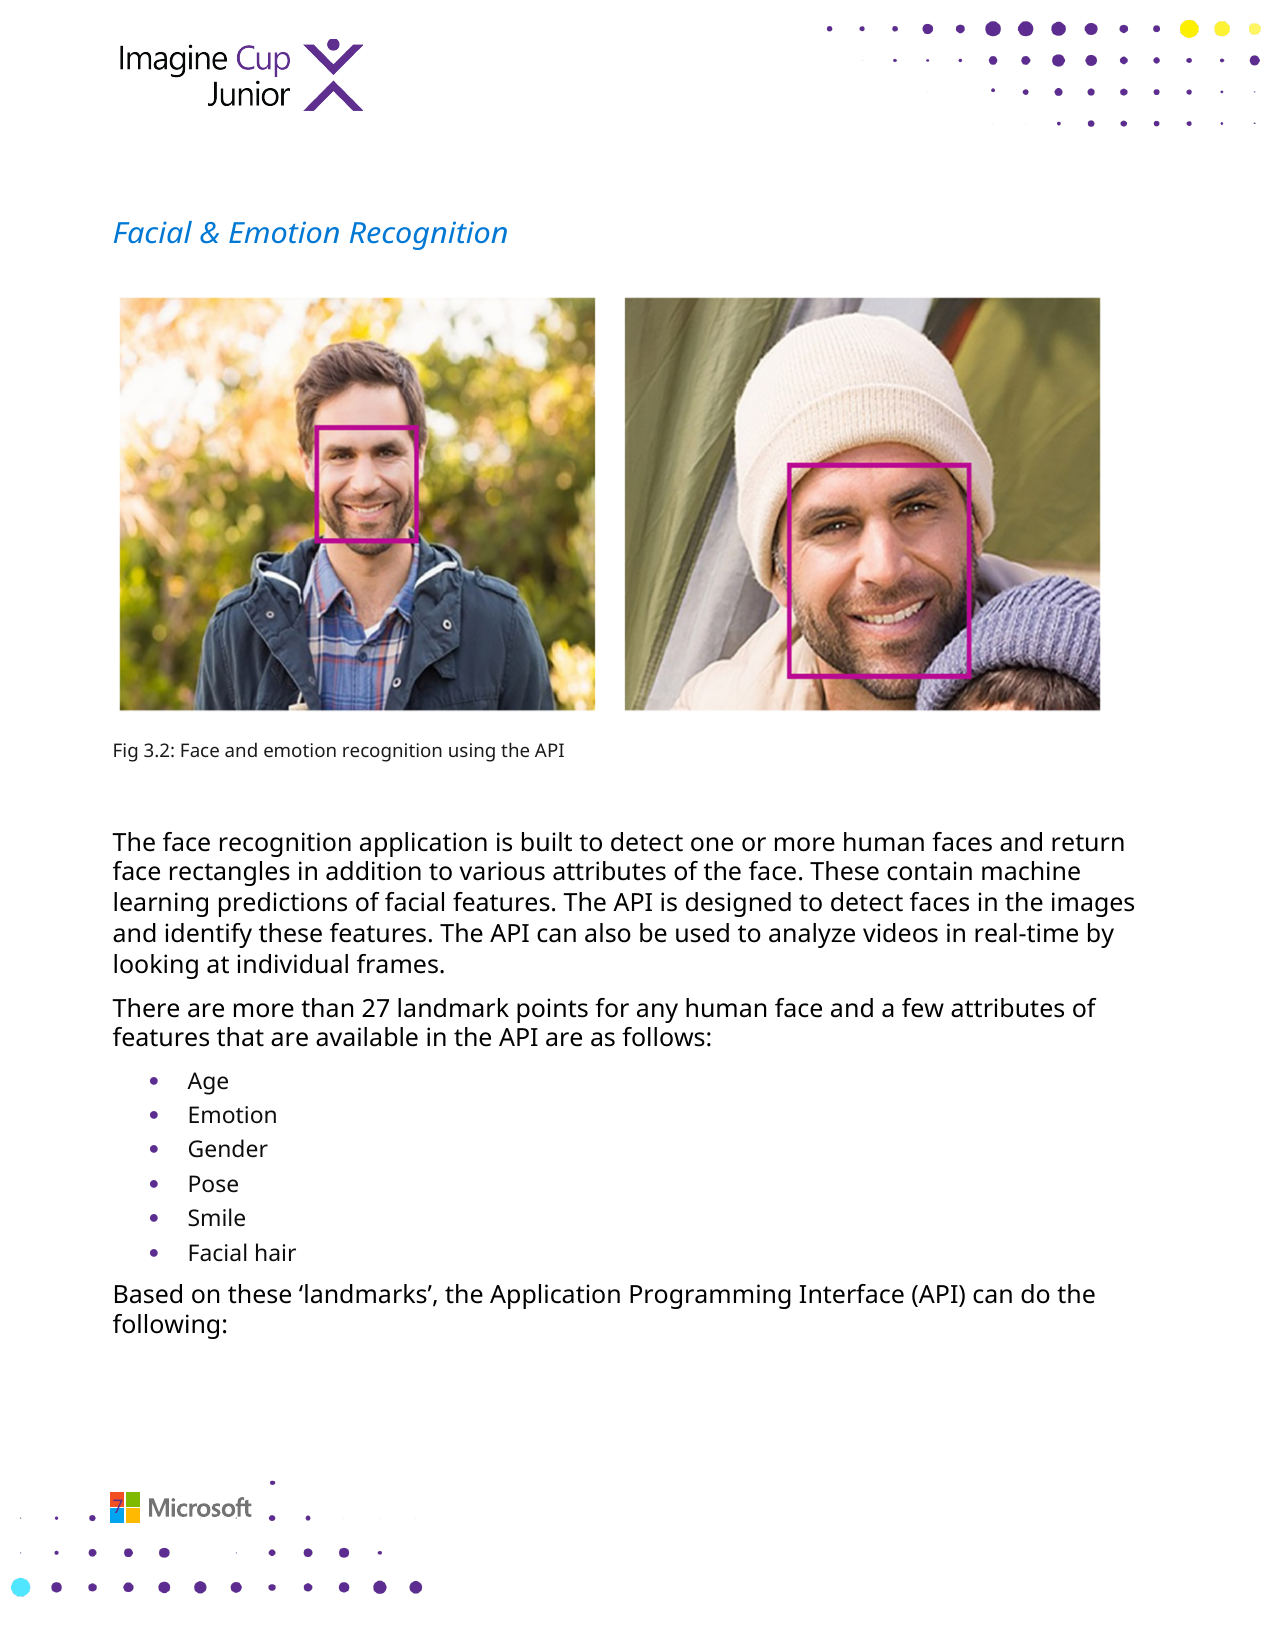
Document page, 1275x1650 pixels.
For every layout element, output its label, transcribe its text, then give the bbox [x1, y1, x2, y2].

text Fig 3.2: Face and emotion recognition using the API [112, 738, 1162, 763]
text Facial hair [150, 1238, 1162, 1267]
picture [112, 286, 1109, 727]
text Age [150, 1067, 1162, 1095]
text There are more than 27 landmark points for any human face and a few attributes of features that are available in the API are as follows: [112, 993, 1162, 1054]
subtitle Facial & Emotion Recognition [112, 215, 1162, 287]
text Pose [150, 1170, 1162, 1198]
picture [120, 12, 1275, 142]
picture [0, 1451, 444, 1603]
text The face recognition application is built to detect one or more human faces and return face rectangles in addition to various attributes of the face. These contain machine learning predictions of facial features. The API is designed to detect faces in the images and identify these features. The API can also be used to analyze videos in real-time by looking at individual frames. [112, 827, 1162, 980]
text Emotion [150, 1101, 1162, 1129]
text Smile [150, 1204, 1162, 1232]
text Based on these ‘landmarks’, the Application Programming Interface (API) can do the following: [112, 1279, 1162, 1341]
text Gender [150, 1135, 1162, 1163]
